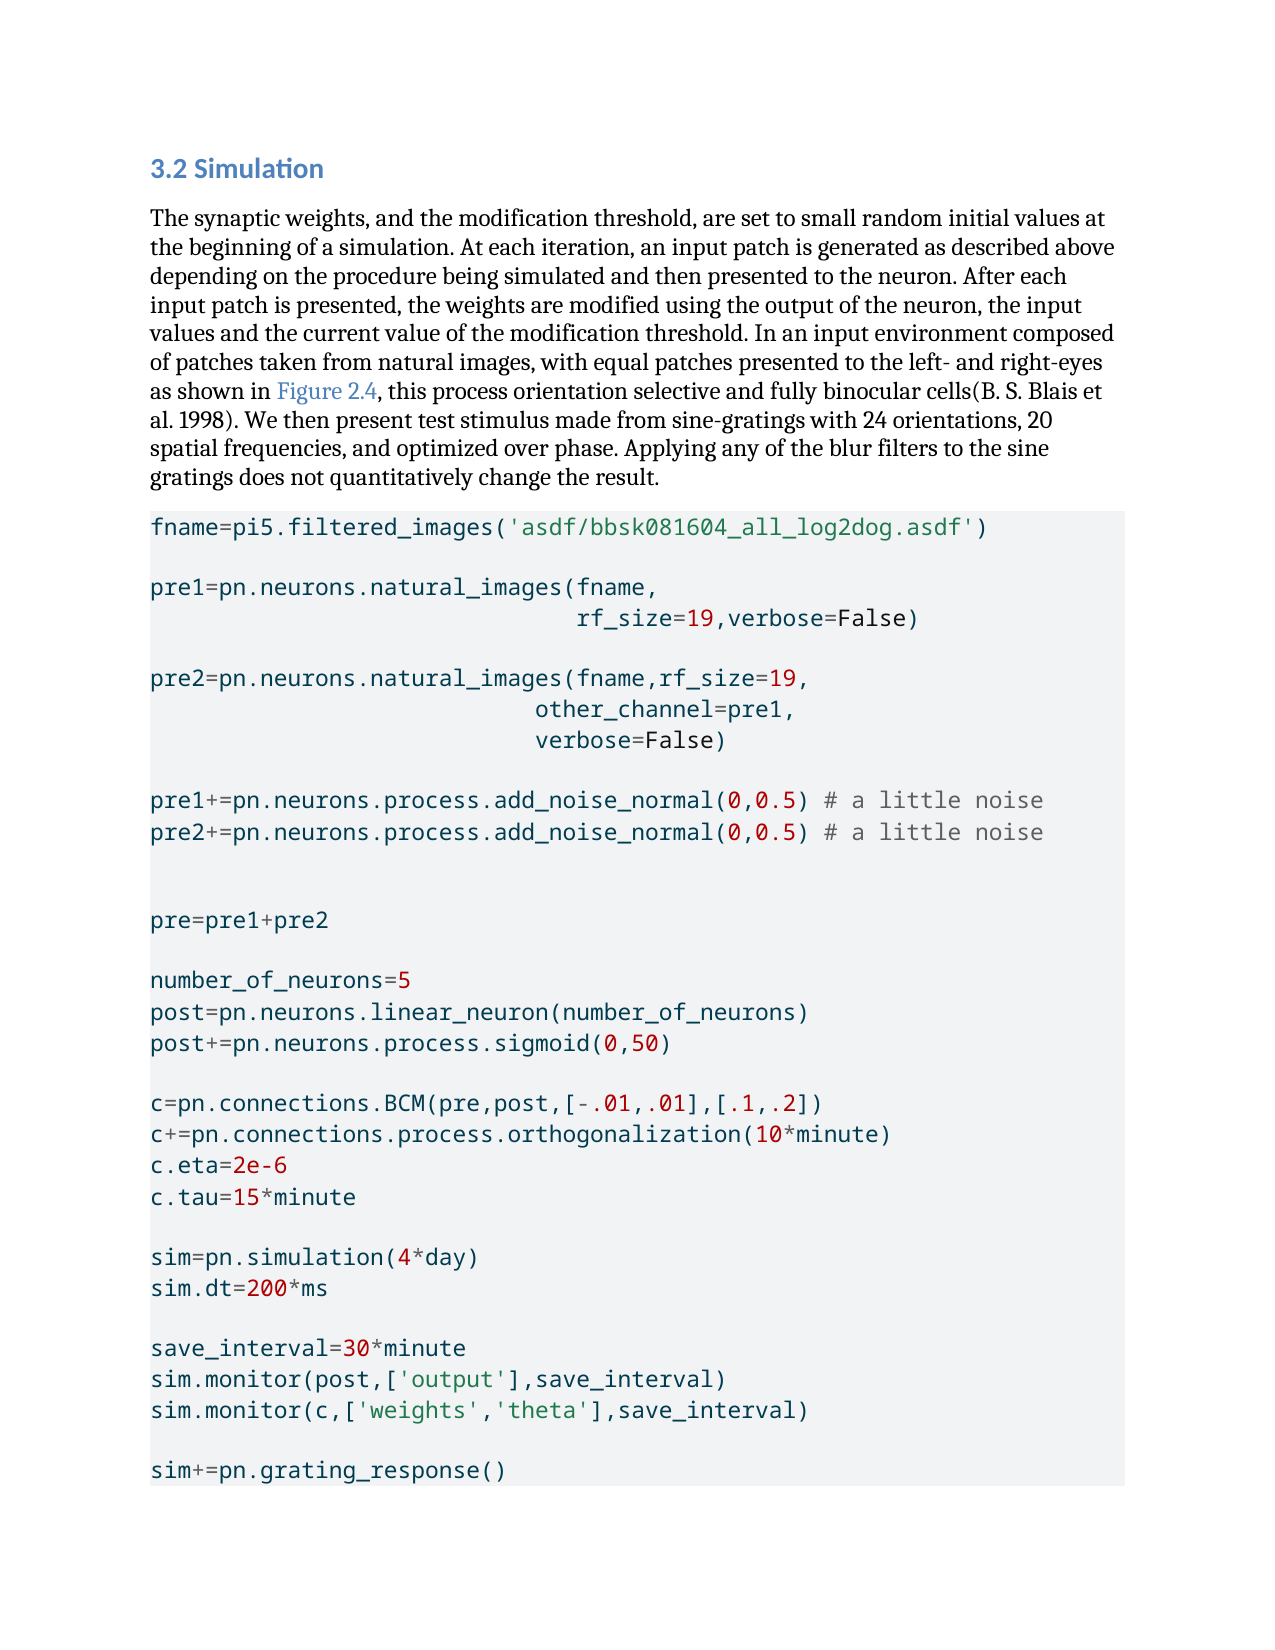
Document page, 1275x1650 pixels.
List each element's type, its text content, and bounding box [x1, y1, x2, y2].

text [150, 511, 1125, 1486]
text The synaptic weights, and the modification threshold, are set to small random initial values at the beginning of a simulation. At each iteration, an input patch is generated as described above depending on the procedure being simulated and then presented to the neuron. After each input patch is presented, the weights are modified using the output of the neuron, the input values and the current value of the modification threshold. In an input environment composed of patches taken from natural images, with equal patches presented to the left- and right-eyes as shown in Figure 2.4, this process orientation selective and fully binocular cells(B. S. Blais et al. 1998). We then present test stimulus made from sine-gratings with 24 orientations, 20 spatial frequencies, and optimized over phase. Applying any of the blur filters to the sine gratings does not quantitatively change the result. [150, 204, 1125, 492]
subtitle 3.2 Simulation [150, 150, 1125, 186]
